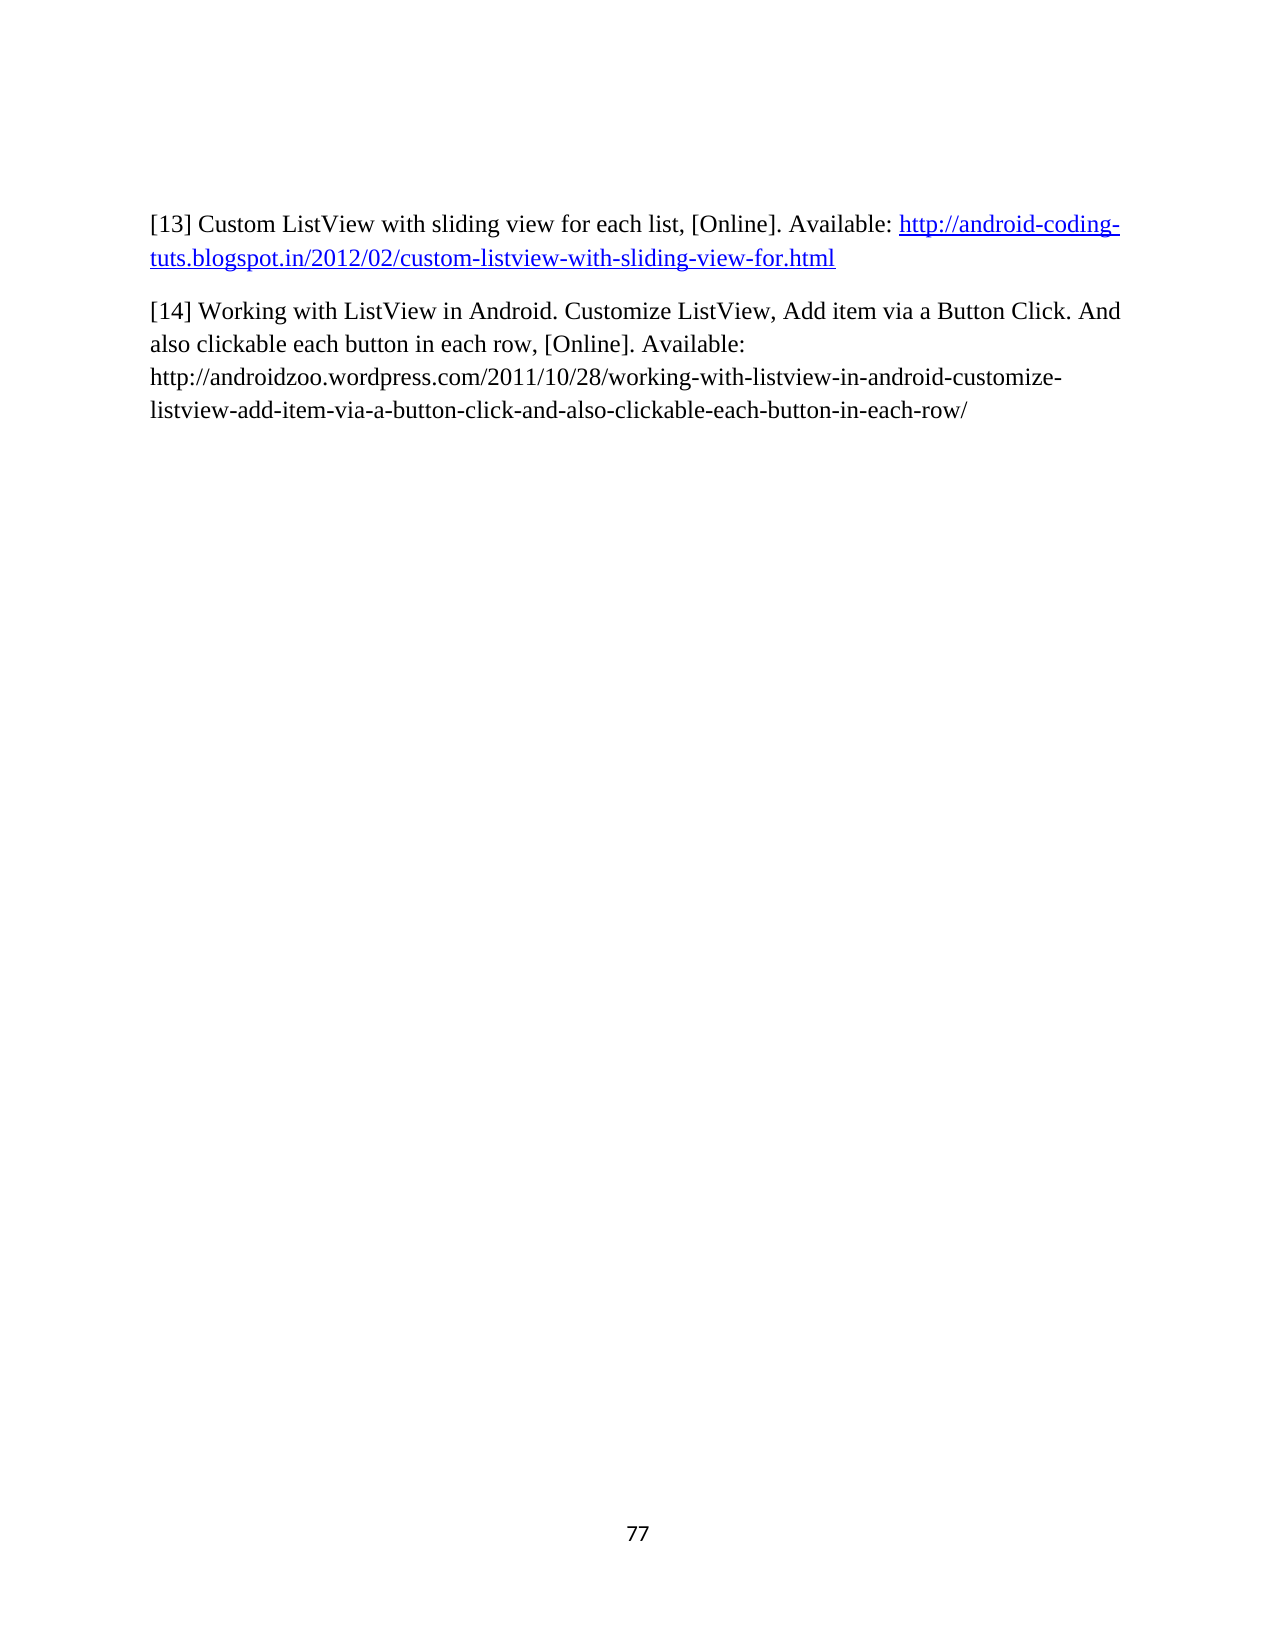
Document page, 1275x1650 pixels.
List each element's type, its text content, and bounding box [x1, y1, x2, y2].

text [13] Custom ListView with sliding view for each list, [Online]. Available: http://android-coding-tuts.blogspot.in/2012/02/custom-listview-with-sliding-view-for.html [150, 209, 1125, 271]
text [14] Working with ListView in Android. Customize ListView, Add item via a Button Click. And also clickable each button in each row, [Online]. Available: http://androidzoo.wordpress.com/2011/10/28/working-with-listview-in-android-customize-listview-add-item-via-a-button-click-and-also-clickable-each-button-in-each-row/ [150, 296, 1125, 424]
